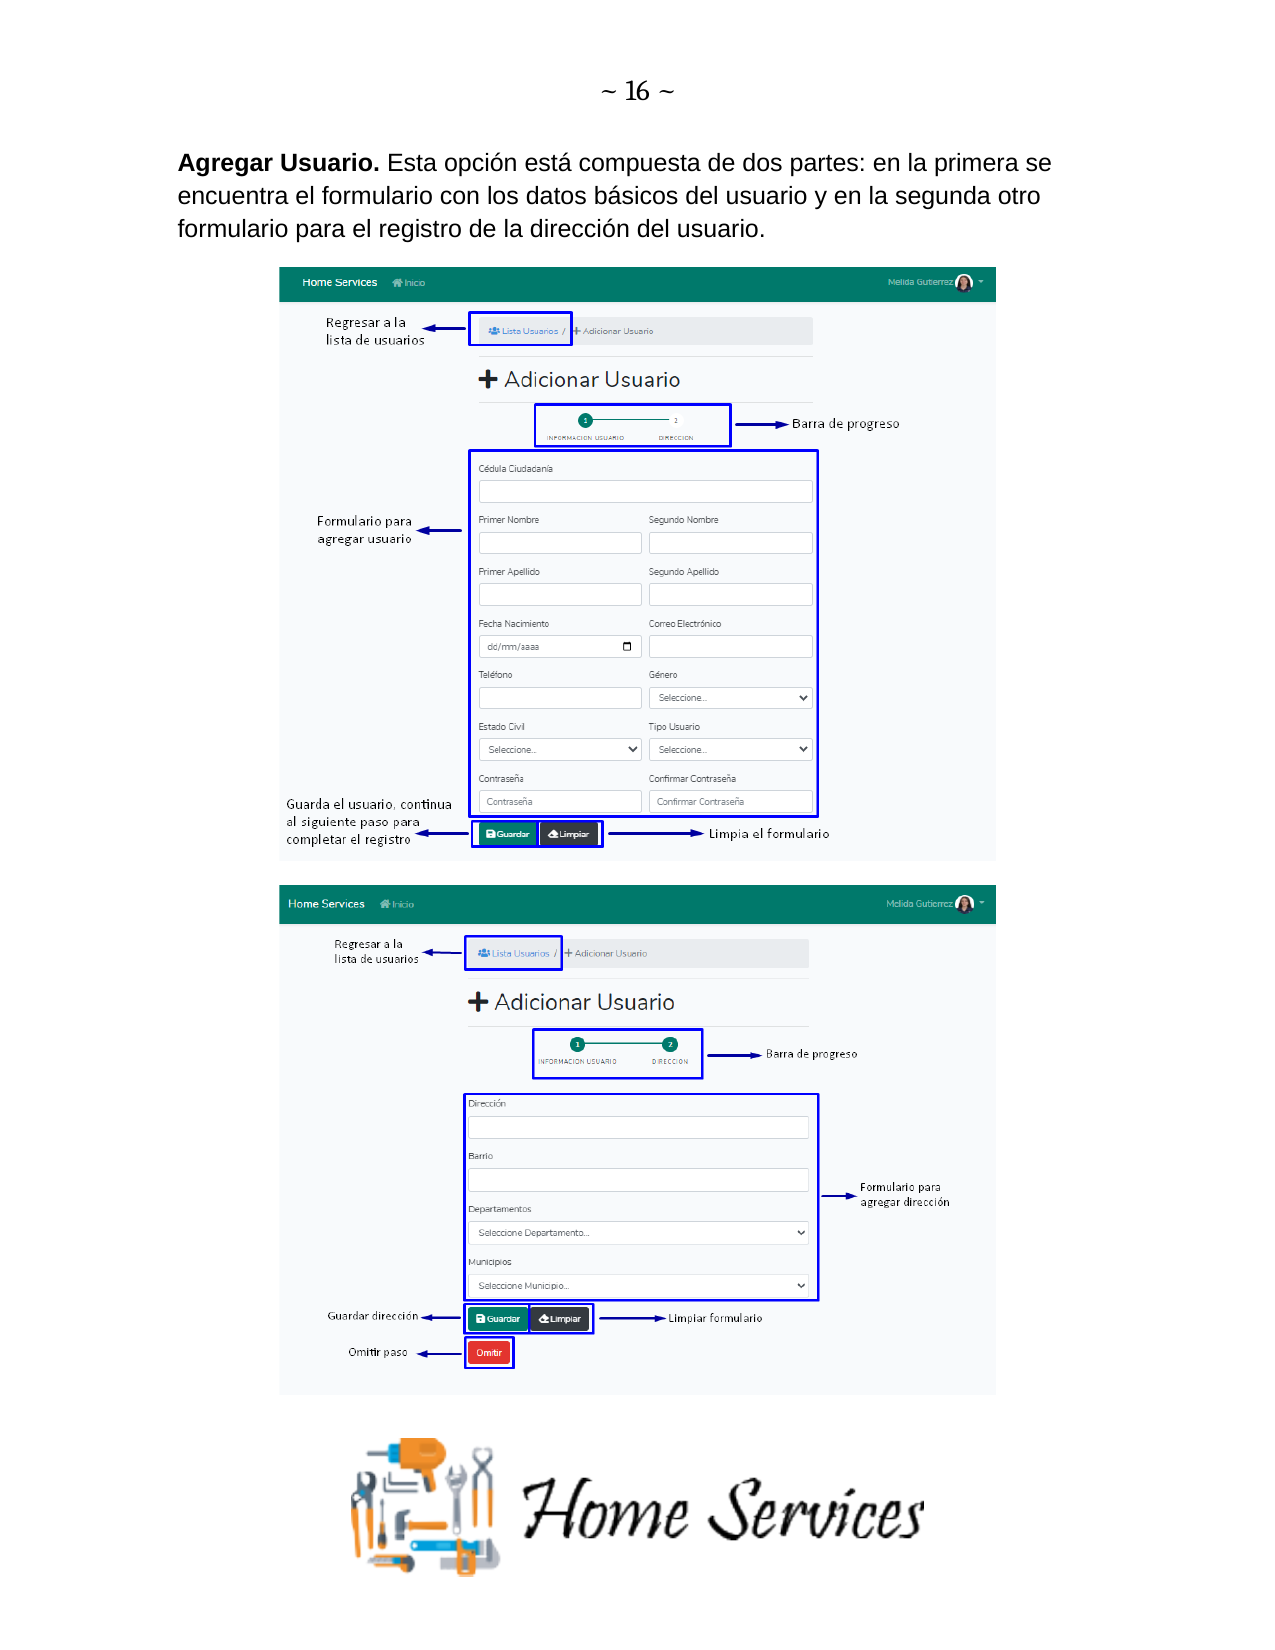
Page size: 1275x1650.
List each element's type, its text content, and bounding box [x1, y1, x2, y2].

picture [279, 885, 996, 1395]
text Agregar Usuario. Esta opción está compuesta de dos partes: en la primera se encuentra el formulario con los datos básicos del usuario y en la segunda otro formulario para el registro de la dirección del usuario. [177, 148, 1098, 242]
picture [279, 267, 996, 861]
picture [351, 1438, 924, 1577]
